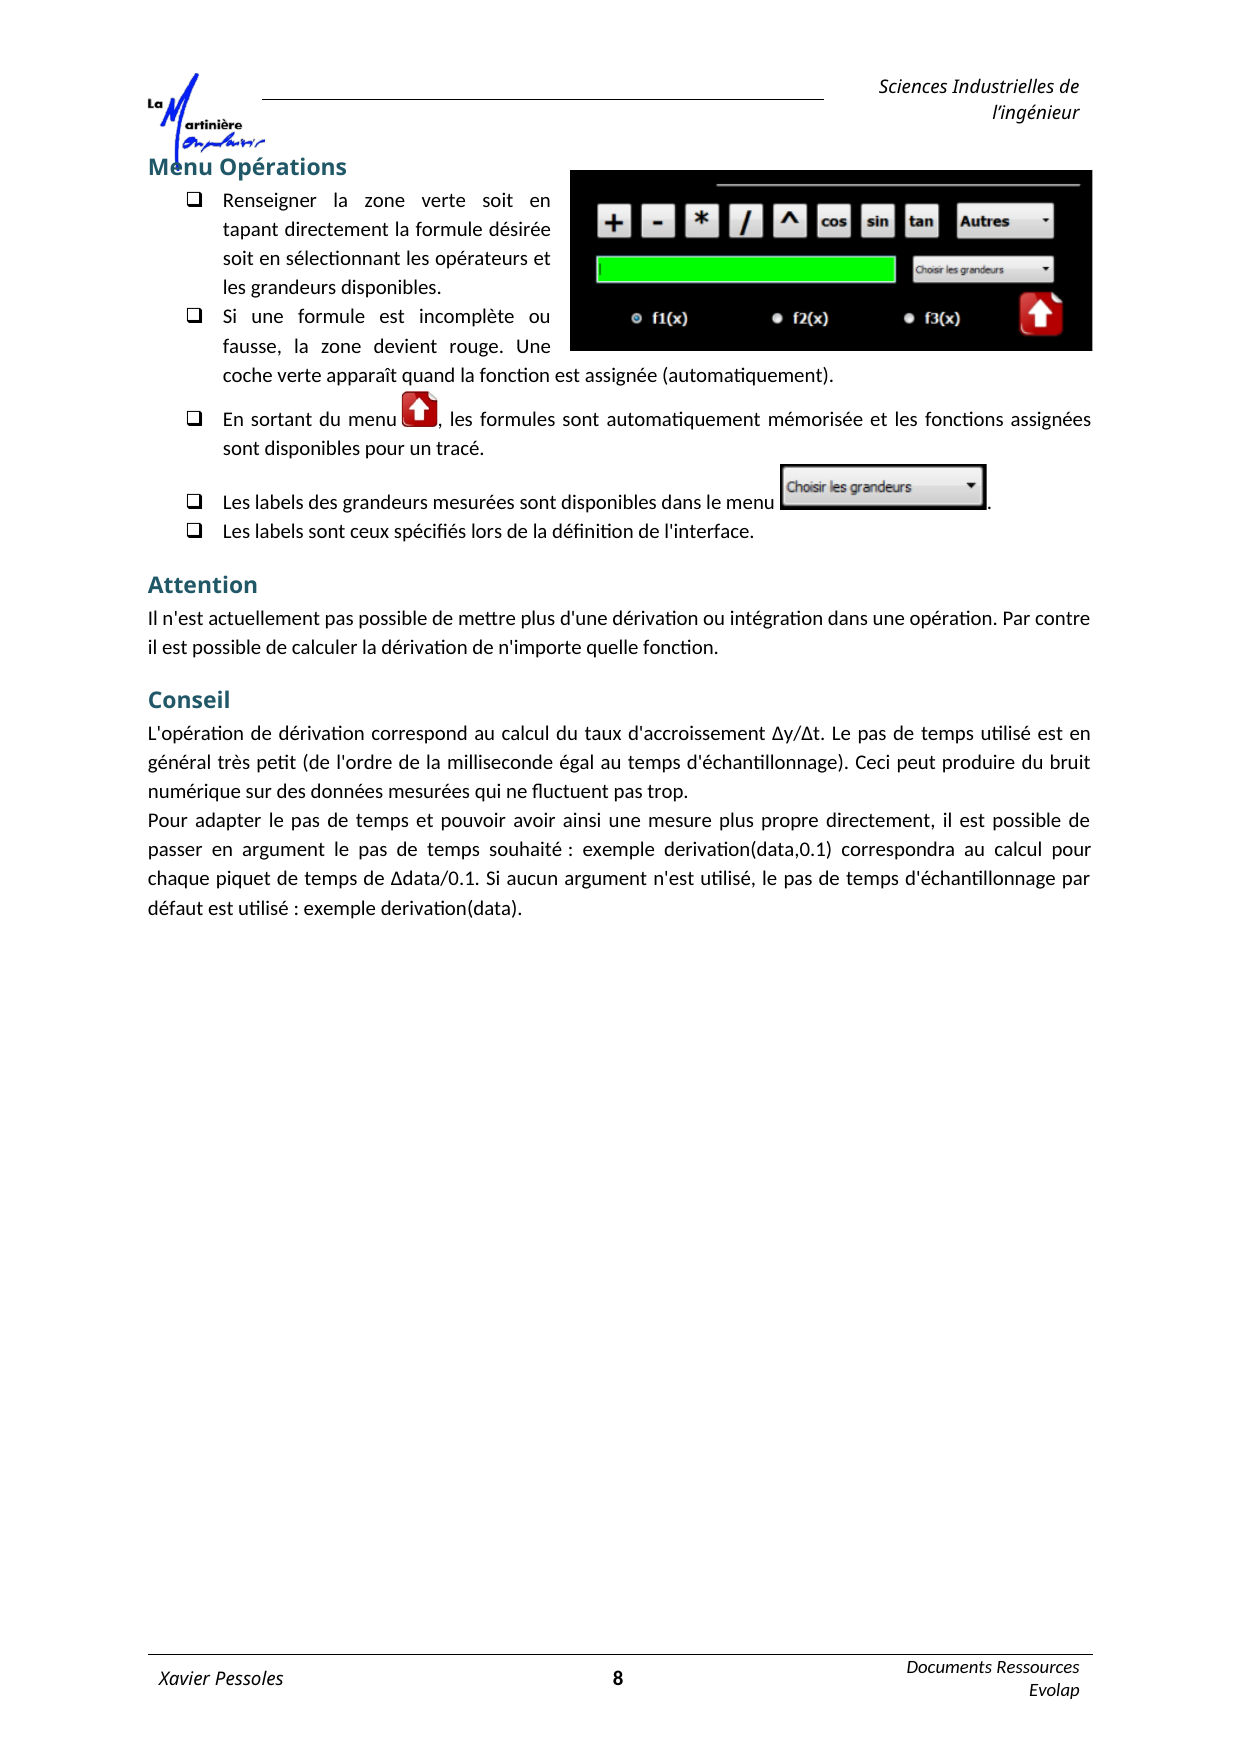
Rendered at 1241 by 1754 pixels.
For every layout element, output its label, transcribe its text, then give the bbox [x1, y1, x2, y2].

subtitle Attention [148, 569, 1093, 600]
list En sortant du menu , les formules sont automatiquement mémorisée et les fonctions assignées sont disponibles pour un tracé. [185, 391, 1093, 461]
picture [780, 464, 987, 510]
list Renseigner la zone verte soit en tapant directement la formule désirée soit en sélectionnant les opérateurs et les grandeurs disponibles. [185, 187, 570, 300]
text Pour adapter le pas de temps et pouvoir avoir ainsi une mesure plus propre directement, il est possible de passer en argument le pas de temps souhaité : exemple derivation(data,0.1) correspondra au calcul pour chaque piquet de temps de Δdata/0.1. Si aucun argument n'est utilisé, le pas de temps d'échantillonnage par défaut est utilisé : exemple derivation(data). [148, 807, 1093, 920]
subtitle Conseil [148, 684, 1093, 715]
list Si une formule est incomplète ou fausse, la zone devient rouge. Une coche verte apparaît quand la fonction est assignée (automatiquement). [185, 304, 1093, 387]
picture [401, 391, 438, 427]
picture [147, 73, 266, 171]
picture [570, 170, 1093, 351]
list Les labels sont ceux spécifiés lors de la définition de l'interface. [185, 519, 1093, 544]
text Il n'est actuellement pas possible de mettre plus d'une dérivation ou intégration dans une opération. Par contre il est possible de calculer la dérivation de n'importe quelle fonction. [148, 605, 1093, 659]
text L'opération de dérivation correspond au calcul du taux d'accroissement Δy/Δt. Le pas de temps utilisé est en général très petit (de l'ordre de la milliseconde égal au temps d'échantillonnage). Ceci peut produire du bruit numérique sur des données mesurées qui ne fluctuent pas trop. [148, 720, 1093, 803]
subtitle Menu Opérations [148, 151, 1093, 182]
list Les labels des grandeurs mesurées sont disponibles dans le menu . [185, 465, 1093, 515]
